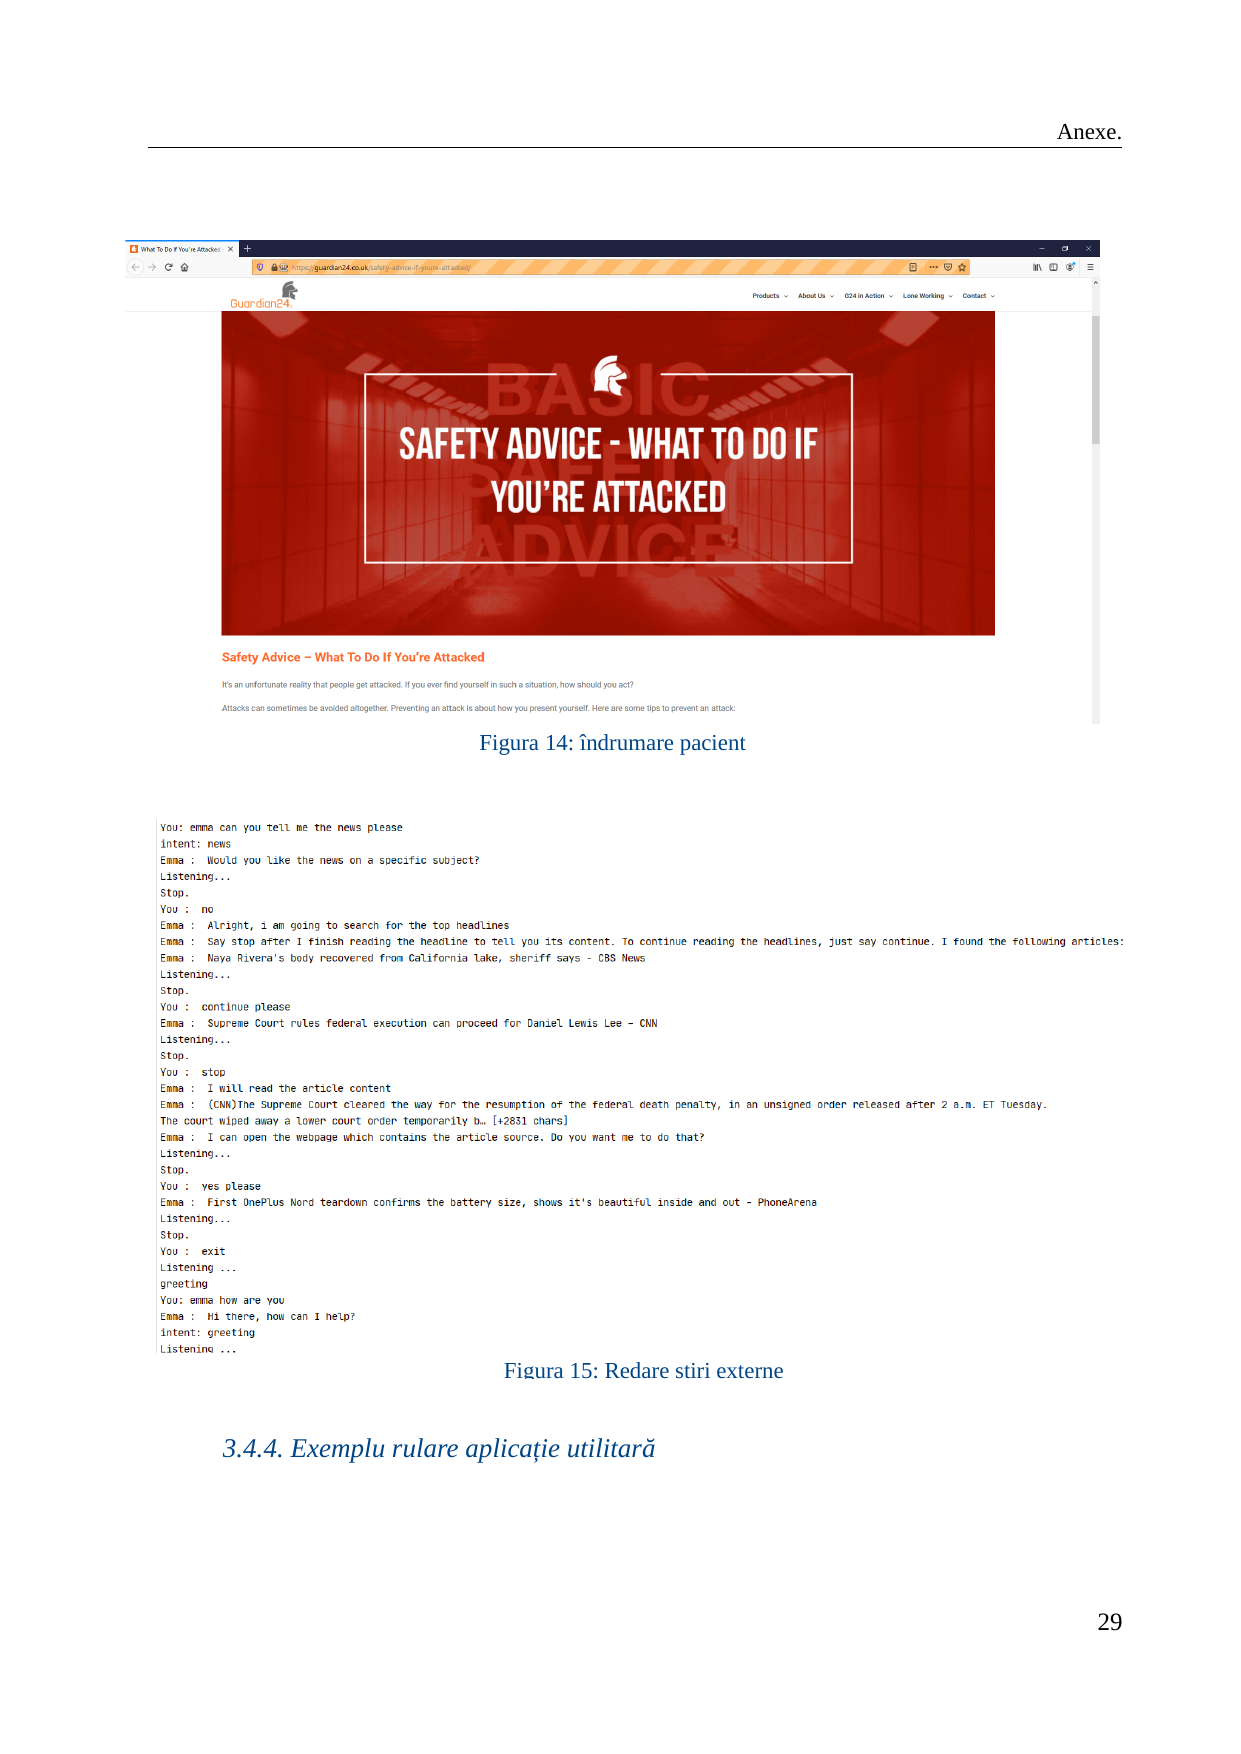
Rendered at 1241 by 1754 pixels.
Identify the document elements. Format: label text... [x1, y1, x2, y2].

picture [156, 819, 1131, 1353]
picture [125, 240, 1100, 724]
text Exemplu rulare aplicație utilitară [223, 1432, 1122, 1463]
